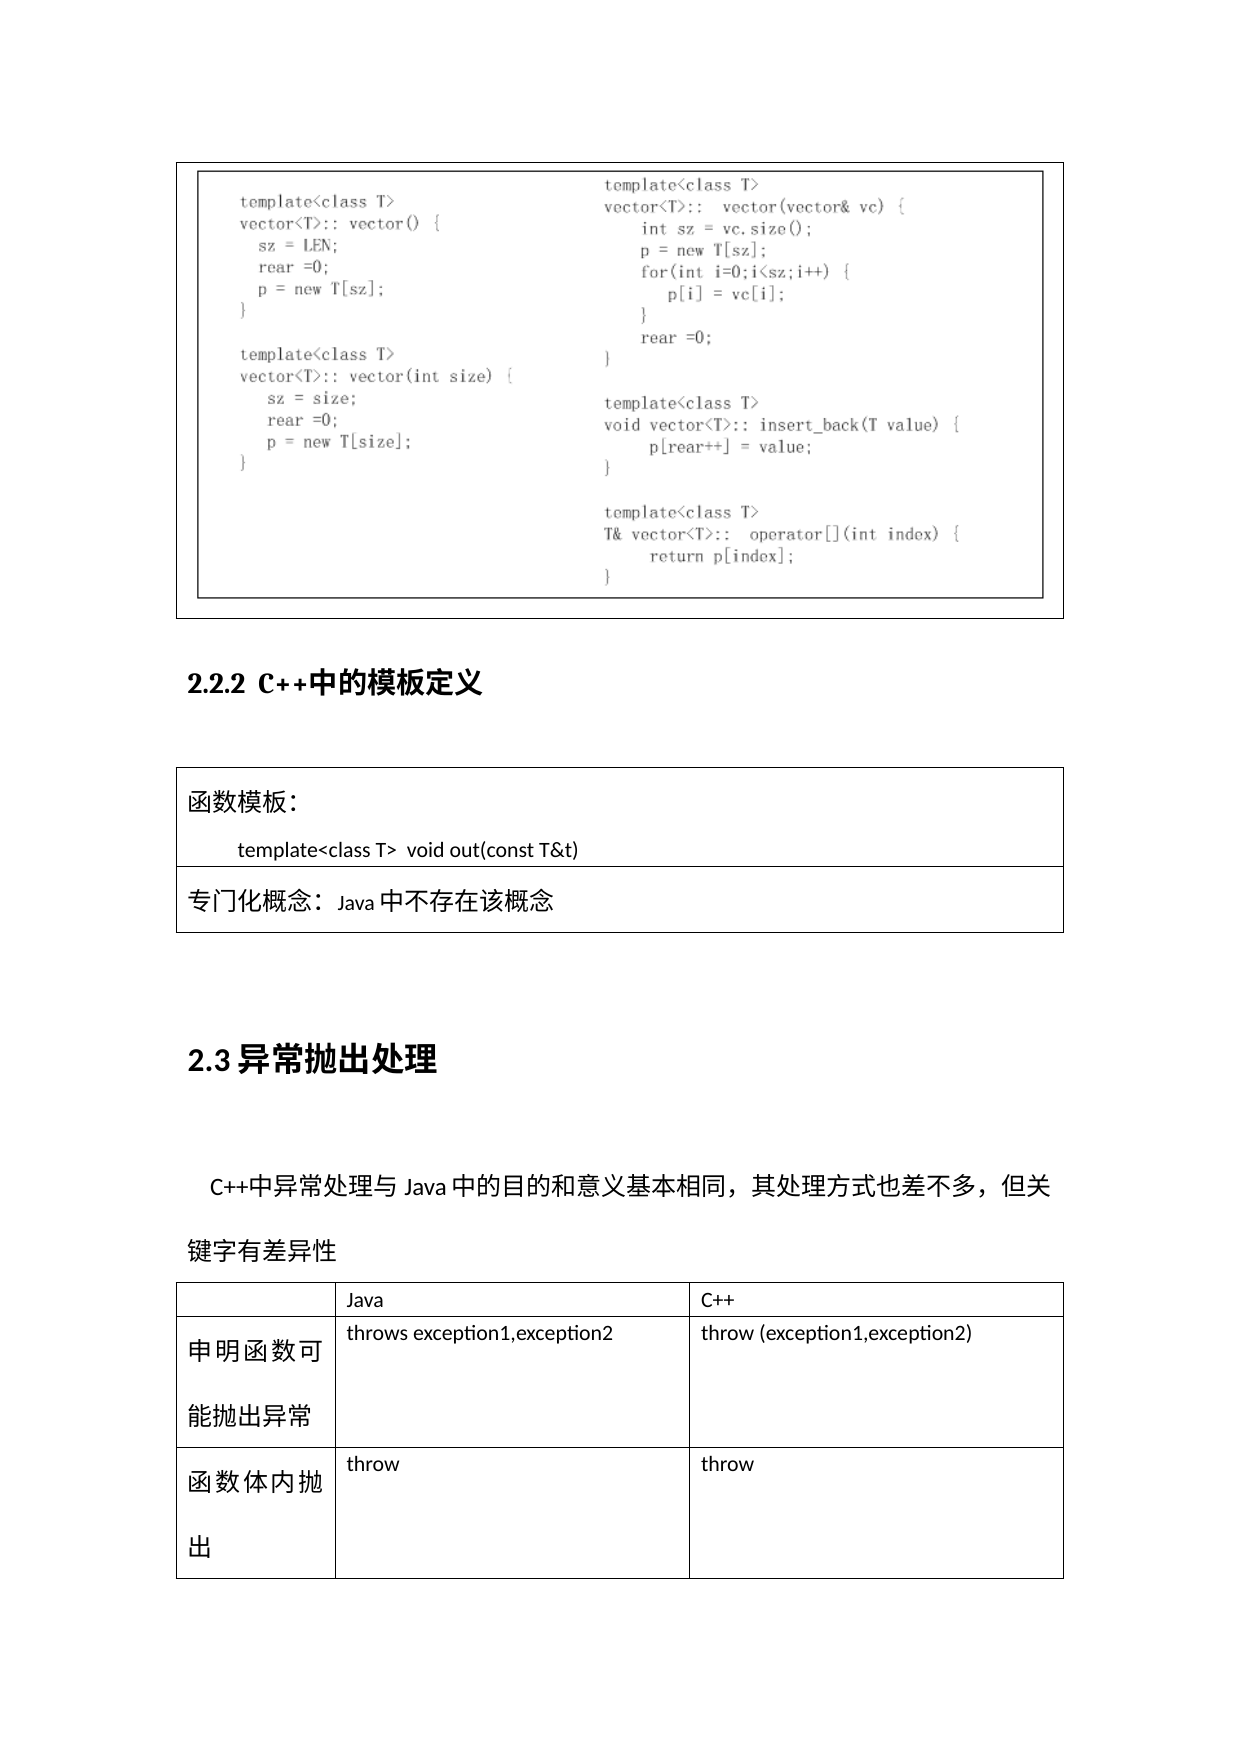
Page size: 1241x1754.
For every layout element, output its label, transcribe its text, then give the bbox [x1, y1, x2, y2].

table_header 函数模板： template<class T> void out(const T&t) [177, 768, 1063, 866]
table_cell 专门化概念：Java中不存在该概念 [177, 867, 1063, 932]
subtitle 2.3 异常抛出处理 [187, 1025, 1053, 1090]
table_cell throws exception1,exception2 [336, 1317, 689, 1447]
table_header Java [336, 1283, 689, 1316]
table_header [177, 1283, 335, 1316]
table_cell 函数体内抛出 [177, 1448, 335, 1578]
table_cell throw [690, 1448, 1063, 1578]
table_header C++ [690, 1283, 1063, 1316]
subtitle 2.2.2 C++中的模板定义 [187, 648, 1053, 713]
table_cell throw (exception1,exception2) [690, 1317, 1063, 1447]
picture [187, 163, 1054, 609]
table_cell throw [336, 1448, 689, 1578]
table_cell [177, 163, 1063, 618]
text C++中异常处理与Java中的目的和意义基本相同，其处理方式也差不多，但关键字有差异性 [187, 1152, 1053, 1282]
table_cell 申明函数可能抛出异常 [177, 1317, 335, 1447]
